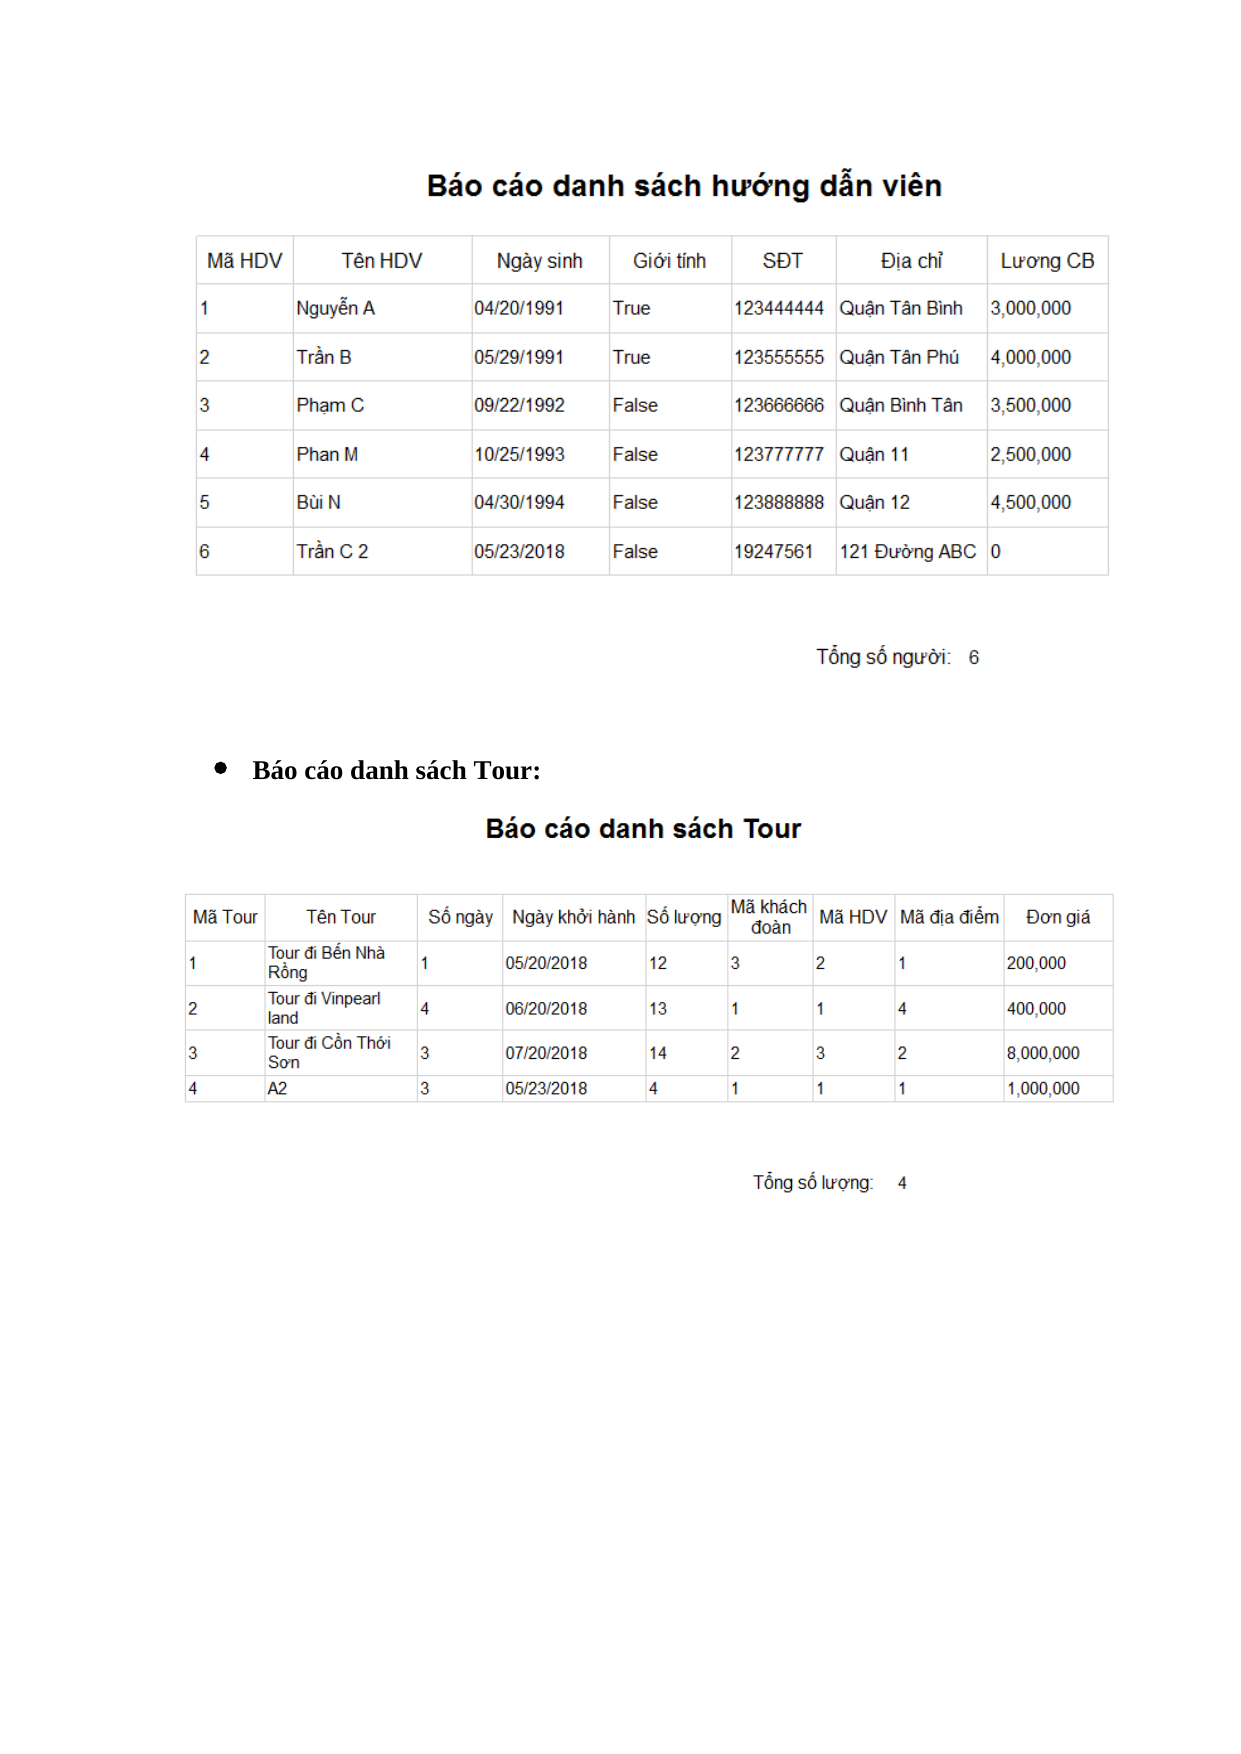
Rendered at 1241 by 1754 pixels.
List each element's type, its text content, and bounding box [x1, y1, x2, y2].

list Báo cáo danh sách Tour: [215, 754, 1122, 787]
picture [177, 147, 1123, 678]
picture [177, 806, 1123, 1197]
